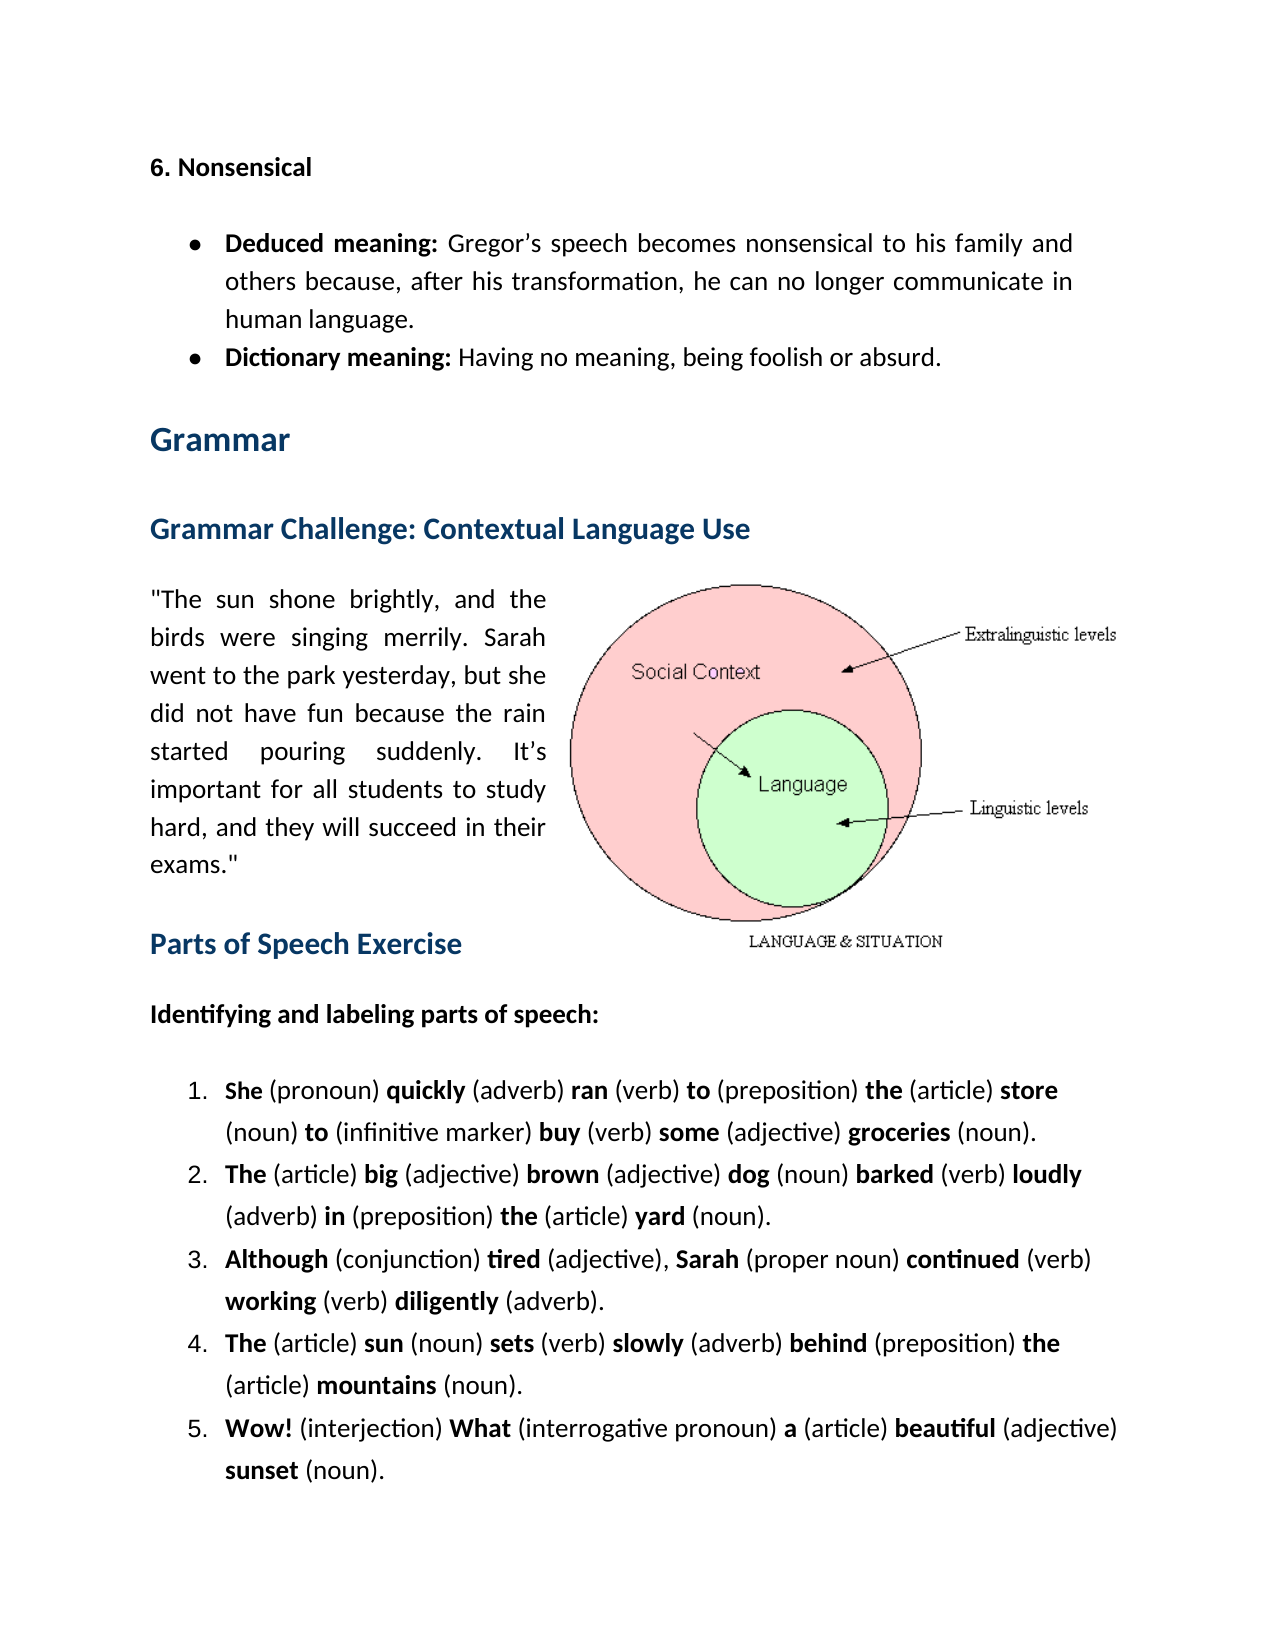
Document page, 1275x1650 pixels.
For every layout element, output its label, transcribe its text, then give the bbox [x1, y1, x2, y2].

text (adverb) in (preposition) the (article) yard (noun). [225, 1199, 1125, 1233]
list Dictionary meaning: Having no meaning, being foolish or absurd. [187, 340, 1125, 373]
text sunset (noun). [225, 1453, 1125, 1486]
subtitle Grammar Challenge: Contextual Language Use [150, 509, 1125, 547]
list Deduced meaning: Gregor’s speech becomes nonsensical to his family and others because, after his transformation, he can no longer communicate in human language. [187, 226, 1075, 335]
list Although (conjunction) tired (adjective), Sarah (proper noun) continued (verb) [187, 1242, 1125, 1275]
text (noun) to (infinitive marker) buy (verb) some (adjective) groceries (noun). [225, 1115, 1125, 1148]
text working (verb) diligently (adverb). [225, 1284, 1125, 1317]
text Identifying and labeling parts of speech: [150, 997, 1125, 1030]
text "The sun shone brightly, and the birds were singing merrily. Sarah went to the park yesterday, but she did not have fun because the rain started pouring suddenly. It’s important for all students to study hard, and they will succeed in their exams." [150, 582, 565, 881]
text Grammar [150, 417, 1125, 460]
picture [565, 577, 1126, 960]
subtitle Nonsensical [150, 150, 1125, 183]
list The (article) big (adjective) brown (adjective) dog (noun) barked (verb) loudly [187, 1157, 1125, 1190]
list The (article) sun (noun) sets (verb) slowly (adverb) behind (preposition) the [187, 1326, 1125, 1359]
text (article) mountains (noun). [225, 1368, 1125, 1402]
list She (pronoun) quickly (adverb) ran (verb) to (preposition) the (article) store [187, 1073, 1125, 1106]
subtitle Parts of Speech Exercise [150, 924, 1125, 962]
list Wow! (interjection) What (interrogative pronoun) a (article) beautiful (adjective) [187, 1411, 1125, 1444]
